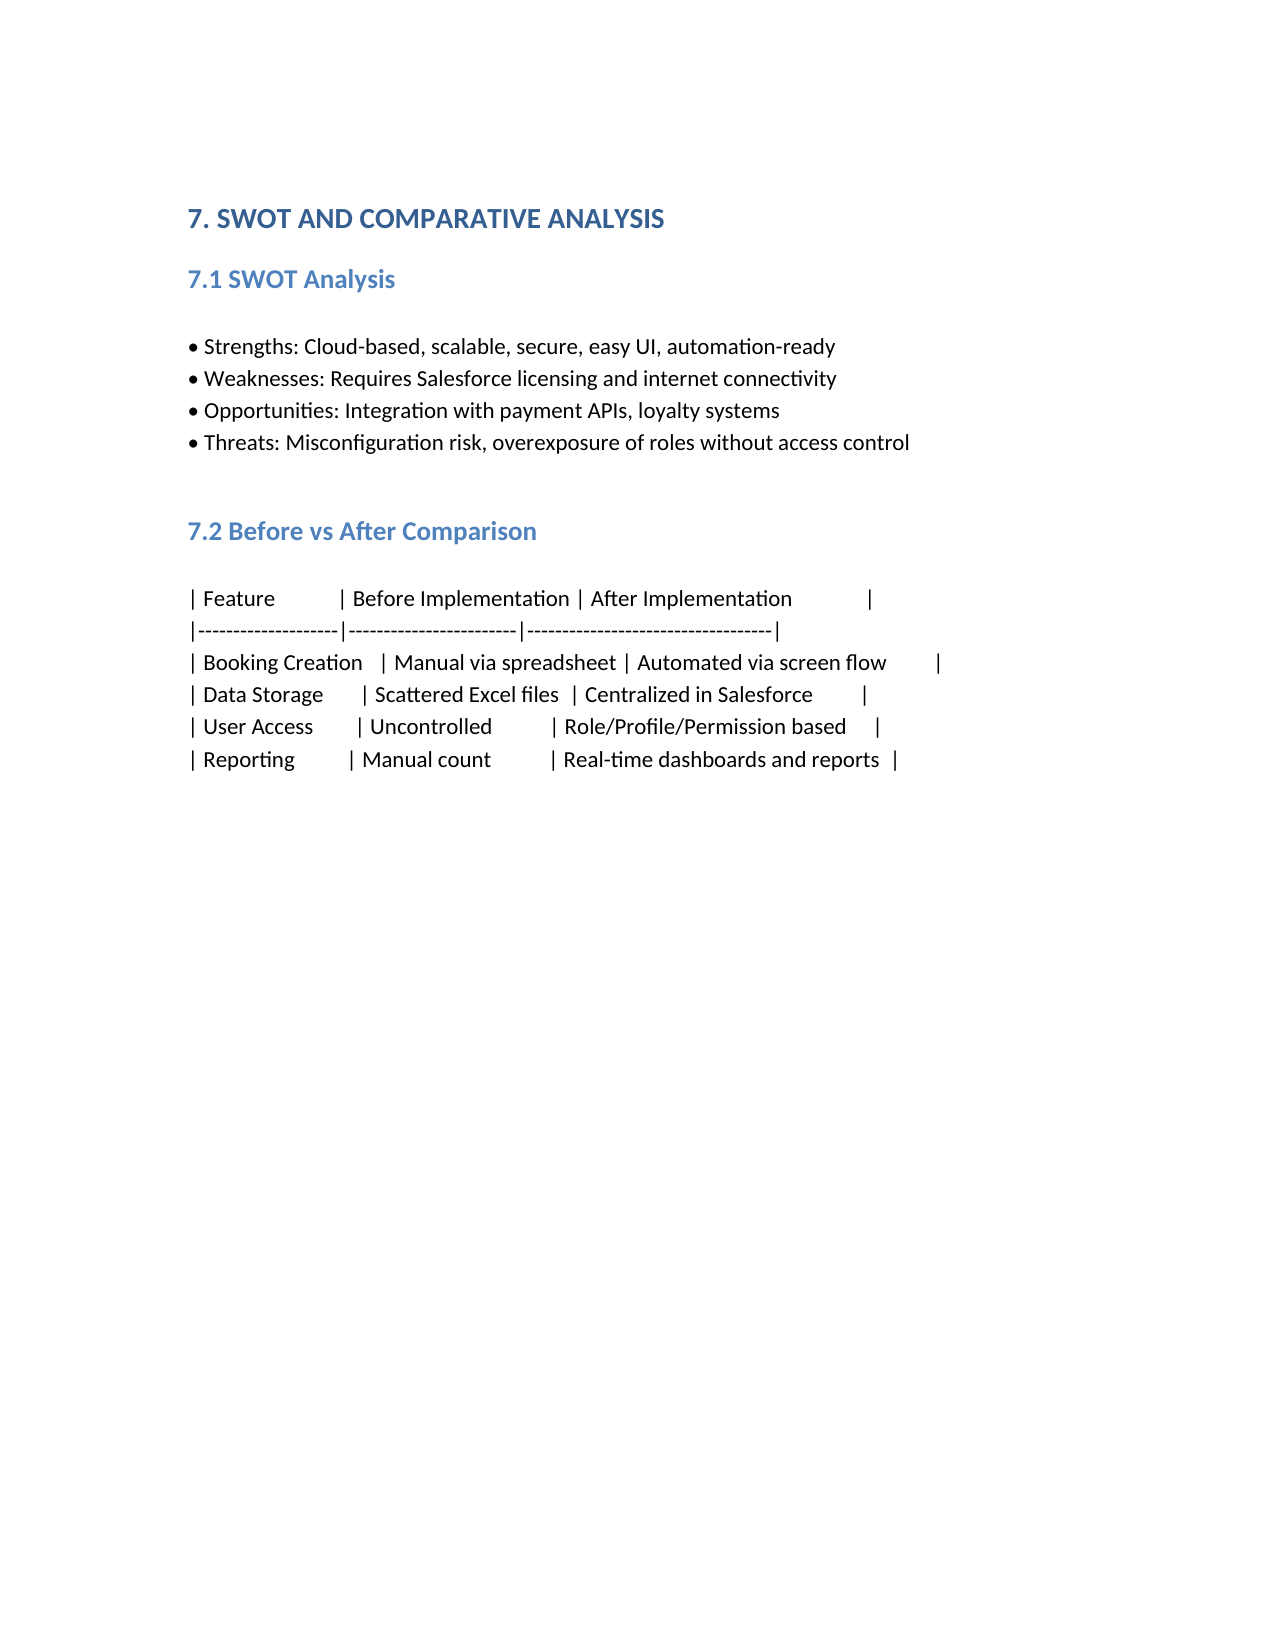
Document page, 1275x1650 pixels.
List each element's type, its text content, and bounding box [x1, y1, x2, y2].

subtitle 7.1 SWOT Analysis [187, 262, 1087, 295]
subtitle 7.2 Before vs After Comparison [187, 514, 1087, 547]
text • Strengths: Cloud-based, scalable, secure, easy UI, automation-ready • Weaknesses: Requires Salesforce licensing and internet connectivity • Opportunities: Integration with payment APIs, loyalty systems • Threats: Misconfiguration risk, overexposure of roles without access control [187, 300, 1087, 489]
subtitle 7. SWOT AND COMPARATIVE ANALYSIS [187, 200, 1087, 236]
text | Feature | Before Implementation | After Implementation | |--------------------|------------------------|-----------------------------------| | Booking Creation | Manual via spreadsheet | Automated via screen flow | | Data Storage | Scattered Excel files | Centralized in Salesforce | | User Access | Uncontrolled | Role/Profile/Permission based | | Reporting | Manual count | Real-time dashboards and reports | [187, 552, 1087, 805]
